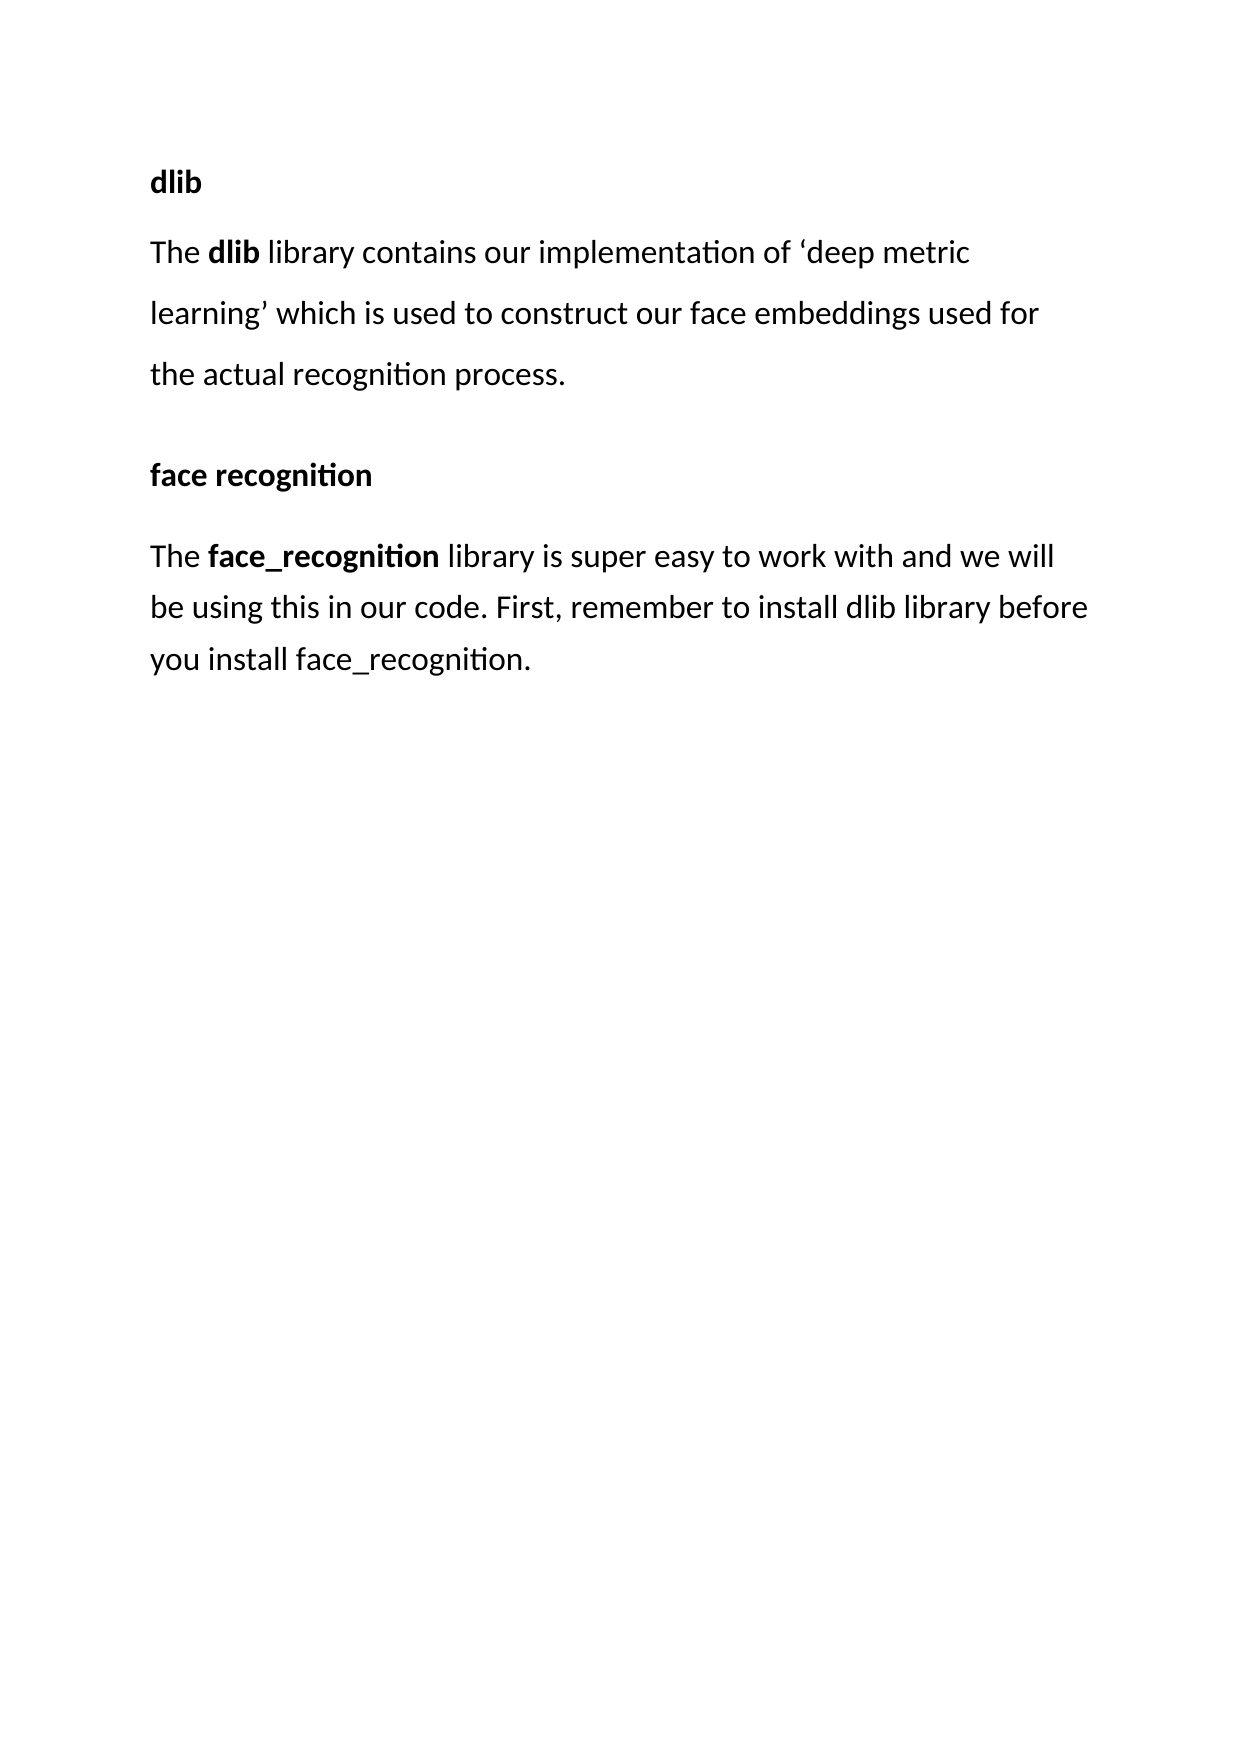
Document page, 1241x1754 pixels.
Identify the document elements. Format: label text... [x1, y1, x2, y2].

text face recognition [150, 443, 1090, 494]
text The dlib library contains our implementation of ‘deep metric learning’ which is used to construct our face embeddings used for the actual recognition process. [150, 231, 1090, 393]
text dlib [150, 150, 1090, 202]
text The face_recognition library is super easy to work with and we will be using this in our code. First, remember to install dlib library before you install face_recognition. [150, 524, 1090, 678]
